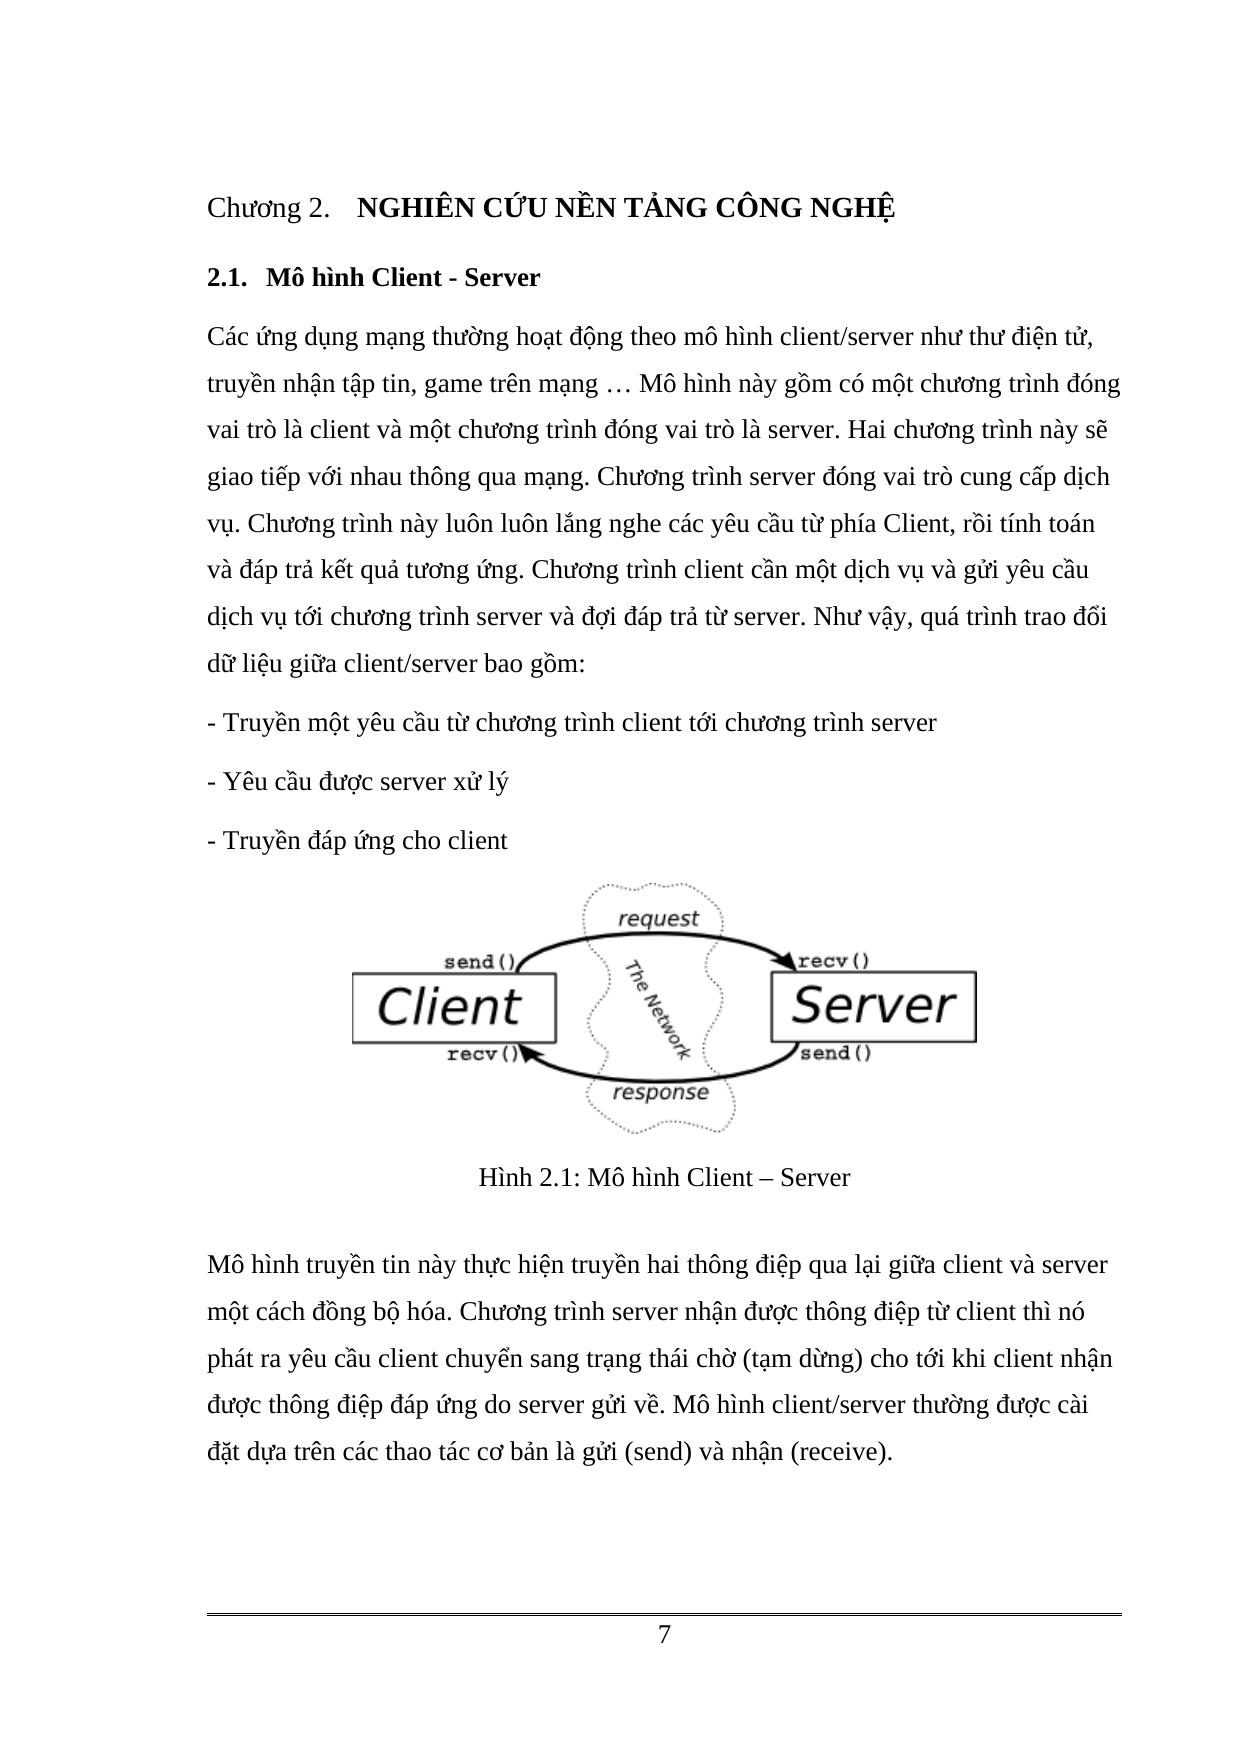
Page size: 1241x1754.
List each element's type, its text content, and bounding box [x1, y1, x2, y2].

text Mô hình truyền tin này thực hiện truyền hai thông điệp qua lại giữa client và server một cách đồng bộ hóa. Chương trình server nhận được thông điệp từ client thì nó phát ra yêu cầu client chuyển sang trạng thái chờ (tạm dừng) cho tới khi client nhận được thông điệp đáp ứng do server gửi về. Mô hình client/server thường được cài đặt dựa trên các thao tác cơ bản là gửi (send) và nhận (receive). [207, 1249, 1122, 1466]
text Hình 2.1: Mô hình Client – Server [207, 1161, 1122, 1192]
text Các ứng dụng mạng thường hoạt động theo mô hình client/server như thư điện tử, truyền nhận tập tin, game trên mạng … Mô hình này gồm có một chương trình đóng vai trò là client và một chương trình đóng vai trò là server. Hai chương trình này sẽ giao tiếp với nhau thông qua mạng. Chương trình server đóng vai trò cung cấp dịch vụ. Chương trình này luôn luôn lắng nghe các yêu cầu từ phía Client, rồi tính toán và đáp trả kết quả tương ứng. Chương trình client cần một dịch vụ và gửi yêu cầu dịch vụ tới chương trình server và đợi đáp trả từ server. Như vậy, quá trình trao đổi dữ liệu giữa client/server bao gồm: [207, 320, 1122, 678]
text - Yêu cầu được server xử lý [207, 765, 1122, 796]
picture [352, 883, 977, 1134]
text - Truyền đáp ứng cho client [207, 824, 1122, 855]
text - Truyền một yêu cầu từ chương trình client tới chương trình server [207, 706, 1122, 737]
subtitle NGHIÊN CỨU NỀN TẢNG CÔNG NGHỆ [207, 190, 1122, 223]
subtitle Mô hình Client - Server [207, 261, 1122, 292]
